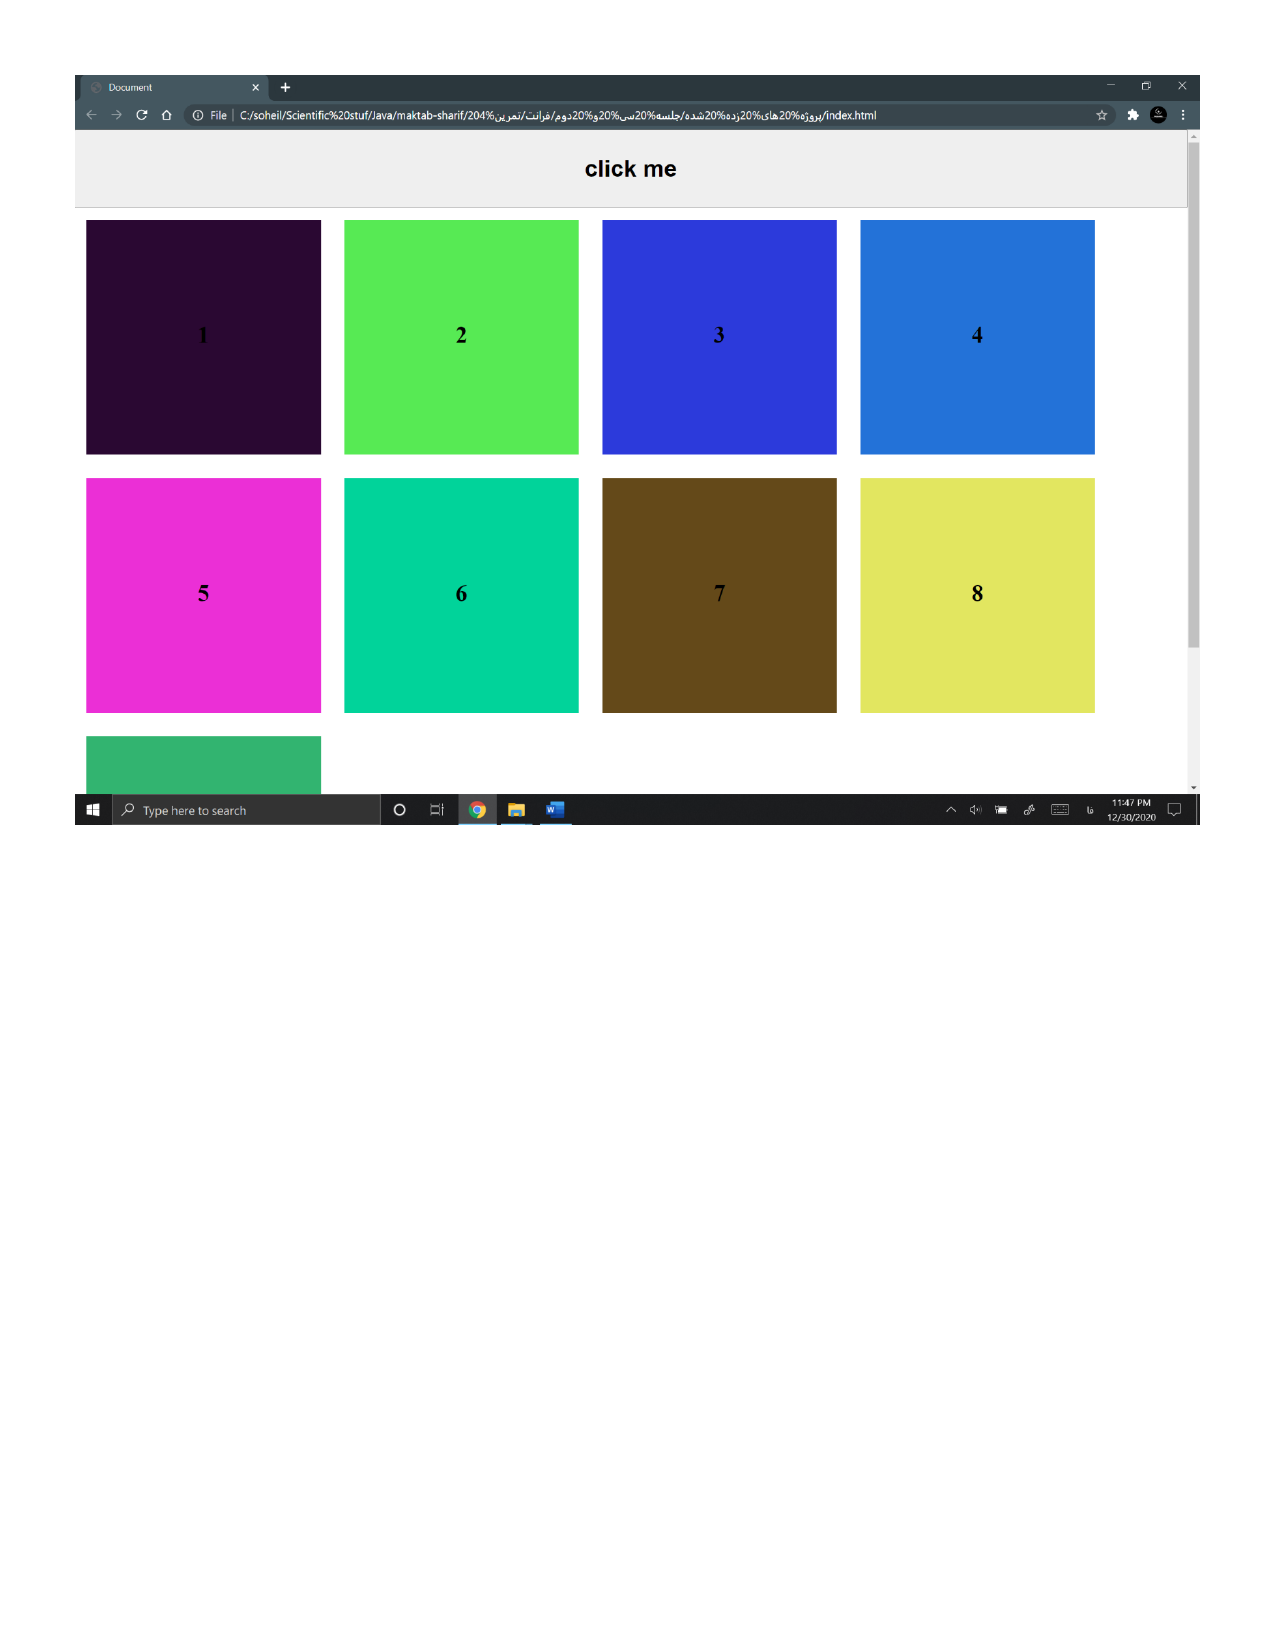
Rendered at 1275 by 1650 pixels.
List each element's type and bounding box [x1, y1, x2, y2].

picture [75, 75, 1200, 825]
